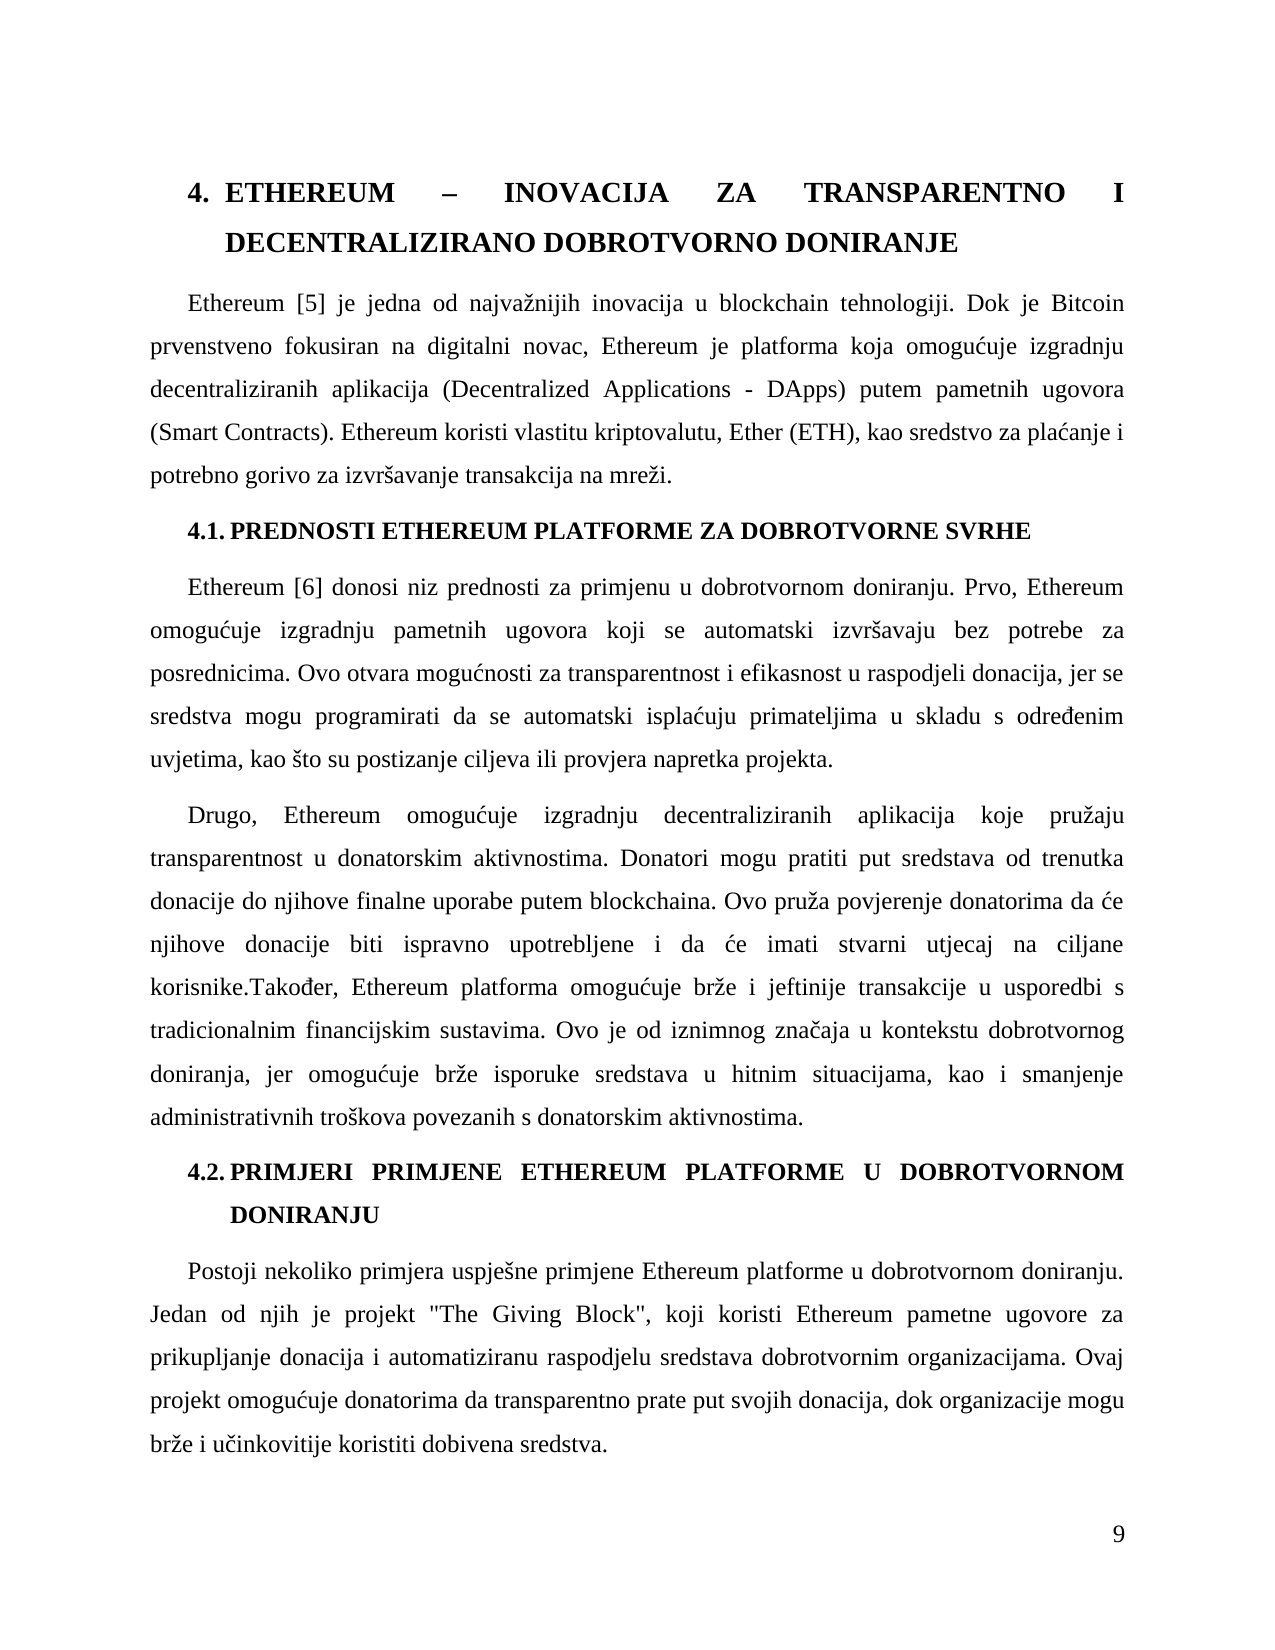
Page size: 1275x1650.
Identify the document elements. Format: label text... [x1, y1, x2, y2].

subtitle ETHEREUM – INOVACIJA ZA TRANSPARENTNO I DECENTRALIZIRANO DOBROTVORNO DONIRANJE [187, 175, 1125, 259]
text Ethereum [6] donosi niz prednosti za primjenu u dobrotvornom doniranju. Prvo, Ethereum omogućuje izgradnju pametnih ugovora koji se automatski izvršavaju bez potrebe za posrednicima. Ovo otvara mogućnosti za transparentnost i efikasnost u raspodjeli donacija, jer se sredstva mogu programirati da se automatski isplaćuju primateljima u skladu s određenim uvjetima, kao što su postizanje ciljeva ili provjera napretka projekta. [150, 572, 1125, 773]
text Postoji nekoliko primjera uspješne primjene Ethereum platforme u dobrotvornom doniranju. Jedan od njih je projekt "The Giving Block", koji koristi Ethereum pametne ugovore za prikupljanje donacija i automatiziranu raspodjelu sredstava dobrotvornim organizacijama. Ovaj projekt omogućuje donatorima da transparentno prate put svojih donacija, dok organizacije mogu brže i učinkovitije koristiti dobivena sredstva. [150, 1256, 1125, 1457]
subtitle PREDNOSTI ETHEREUM PLATFORME ZA DOBROTVORNE SVRHE [187, 516, 1125, 545]
subtitle PRIMJERI PRIMJENE ETHEREUM PLATFORME U DOBROTVORNOM DONIRANJU [187, 1157, 1125, 1229]
text Drugo, Ethereum omogućuje izgradnju decentraliziranih aplikacija koje pružaju transparentnost u donatorskim aktivnostima. Donatori mogu pratiti put sredstava od trenutka donacije do njihove finalne uporabe putem blockchaina. Ovo pruža povjerenje donatorima da će njihove donacije biti ispravno upotrebljene i da će imati stvarni utjecaj na ciljane korisnike.Također, Ethereum platforma omogućuje brže i jeftinije transakcije u usporedbi s tradicionalnim financijskim sustavima. Ovo je od iznimnog značaja u kontekstu dobrotvornog doniranja, jer omogućuje brže isporuke sredstava u hitnim situacijama, kao i smanjenje administrativnih troškova povezanih s donatorskim aktivnostima. [150, 800, 1125, 1131]
text Ethereum [5] je jedna od najvažnijih inovacija u blockchain tehnologiji. Dok je Bitcoin prvenstveno fokusiran na digitalni novac, Ethereum je platforma koja omogućuje izgradnju decentraliziranih aplikacija (Decentralized Applications - DApps) putem pametnih ugovora (Smart Contracts). Ethereum koristi vlastitu kriptovalutu, Ether (ETH), kao sredstvo za plaćanje i potrebno gorivo za izvršavanje transakcija na mreži. [150, 288, 1125, 489]
